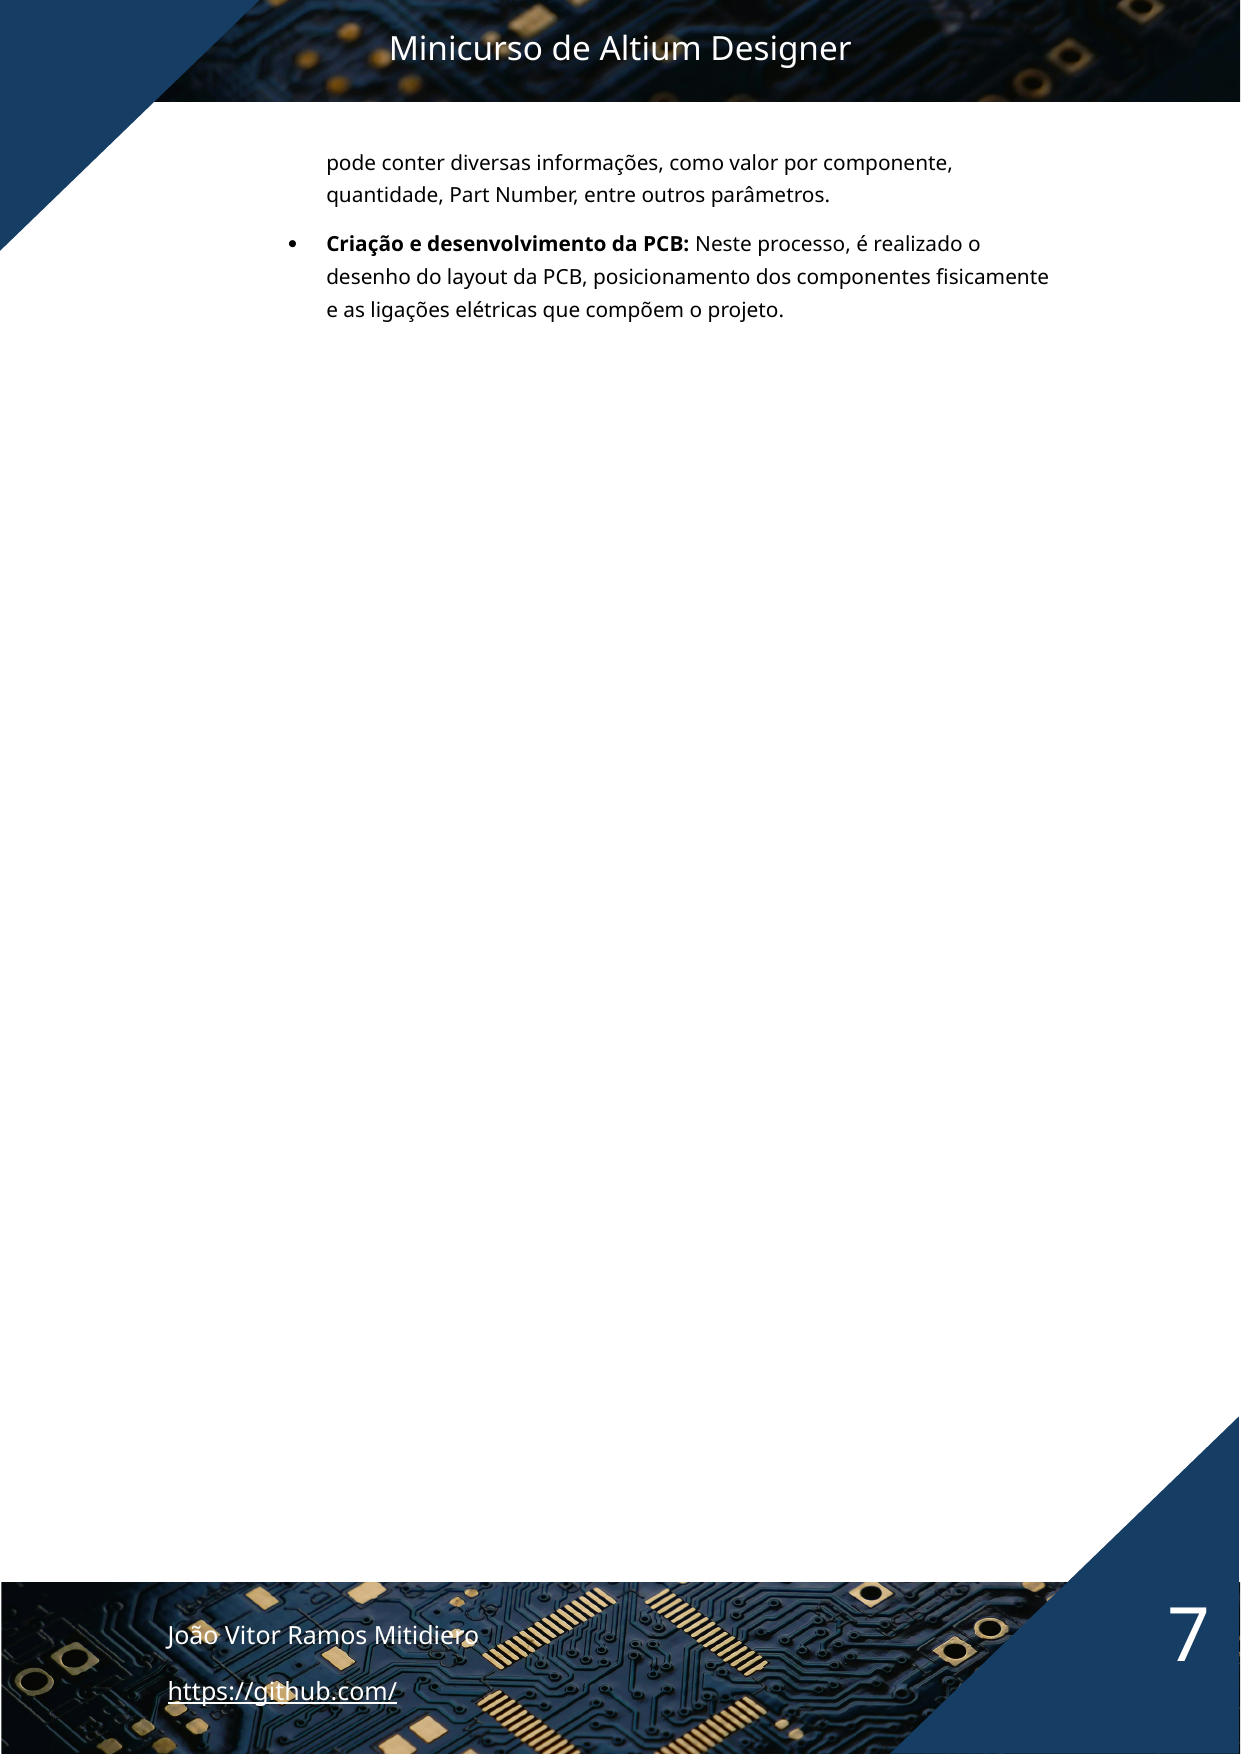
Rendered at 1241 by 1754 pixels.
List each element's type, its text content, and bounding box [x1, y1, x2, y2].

picture [1, 1582, 1066, 1754]
picture [156, 0, 1241, 102]
list Criação e desenvolvimento da PCB: Neste processo, é realizado o desenho do layout da PCB, posicionamento dos componentes fisicamente e as ligações elétricas que compõem o projeto. [289, 229, 1063, 323]
